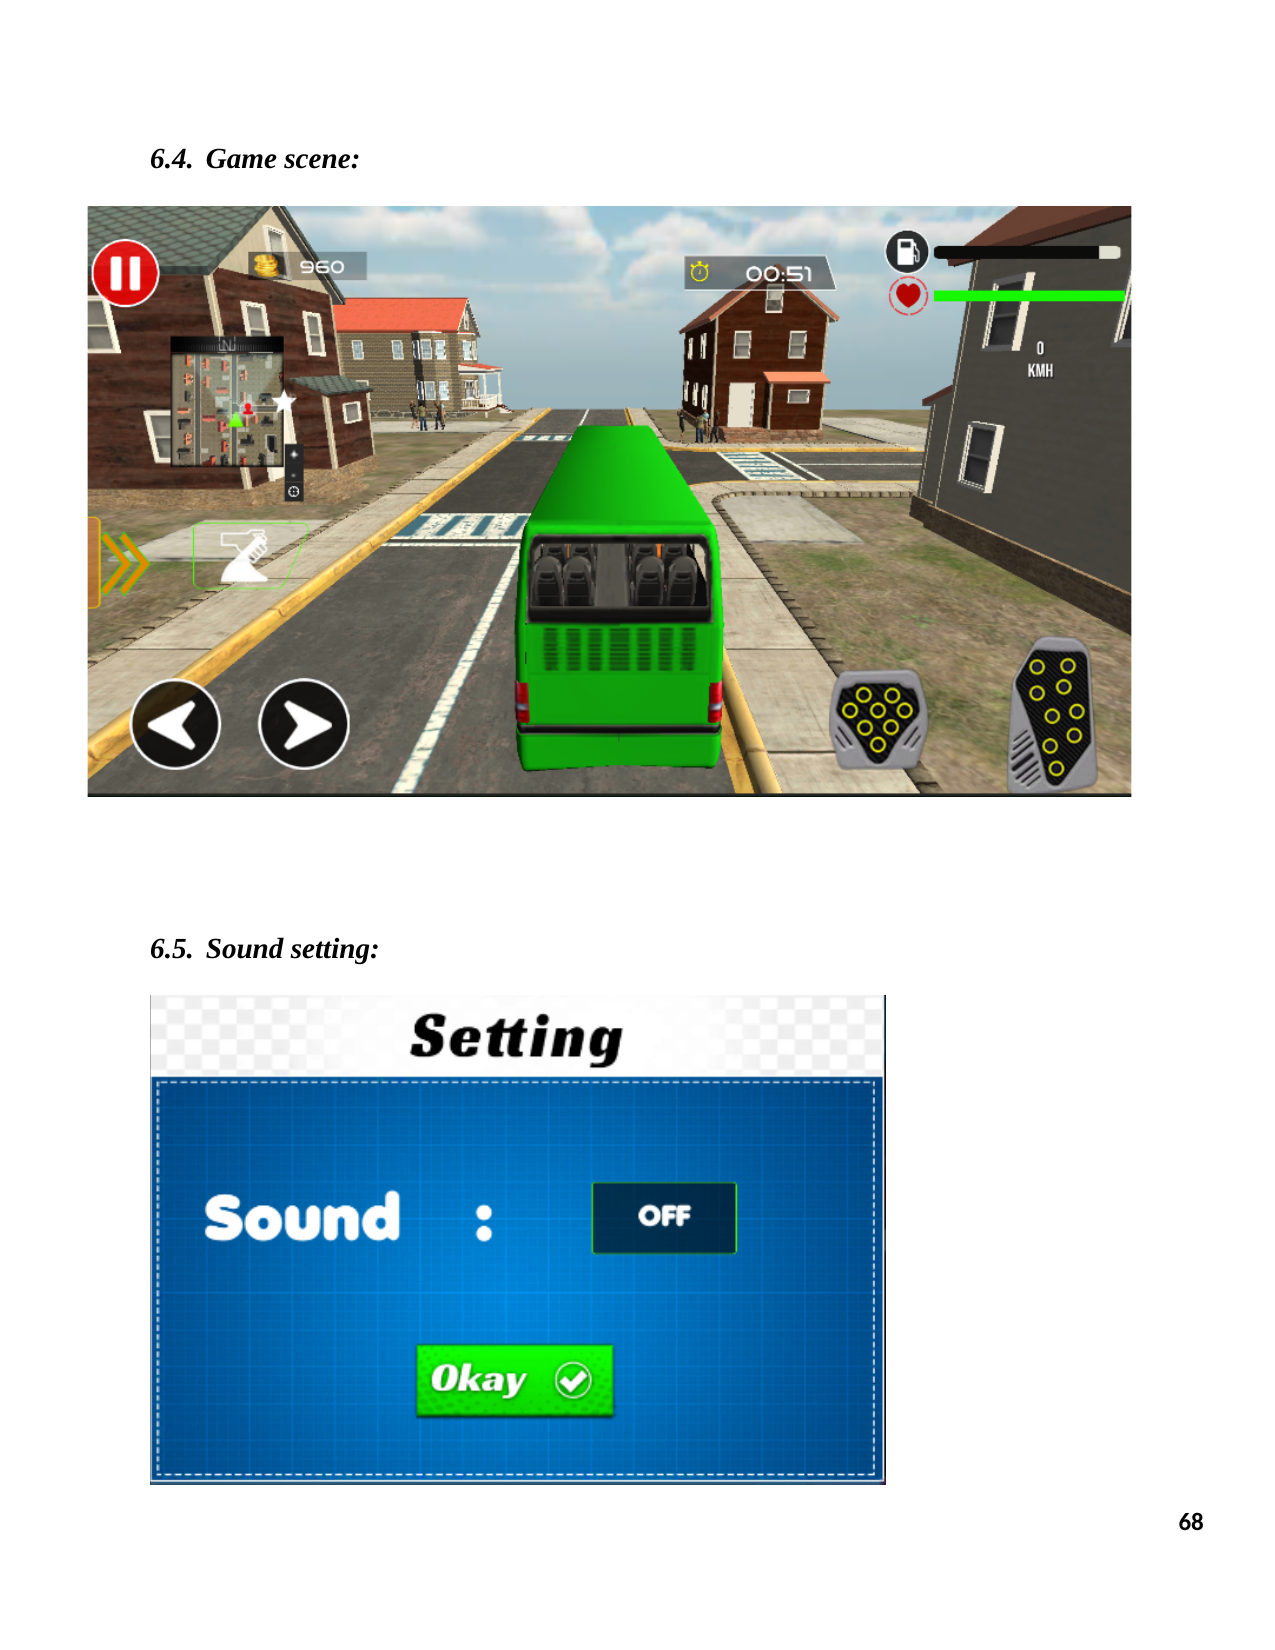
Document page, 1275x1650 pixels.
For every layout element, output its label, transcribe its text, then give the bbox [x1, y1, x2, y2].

picture [150, 995, 886, 1485]
list Game scene: [150, 142, 1275, 175]
list Sound setting: [150, 931, 1275, 965]
picture [87, 206, 1132, 797]
